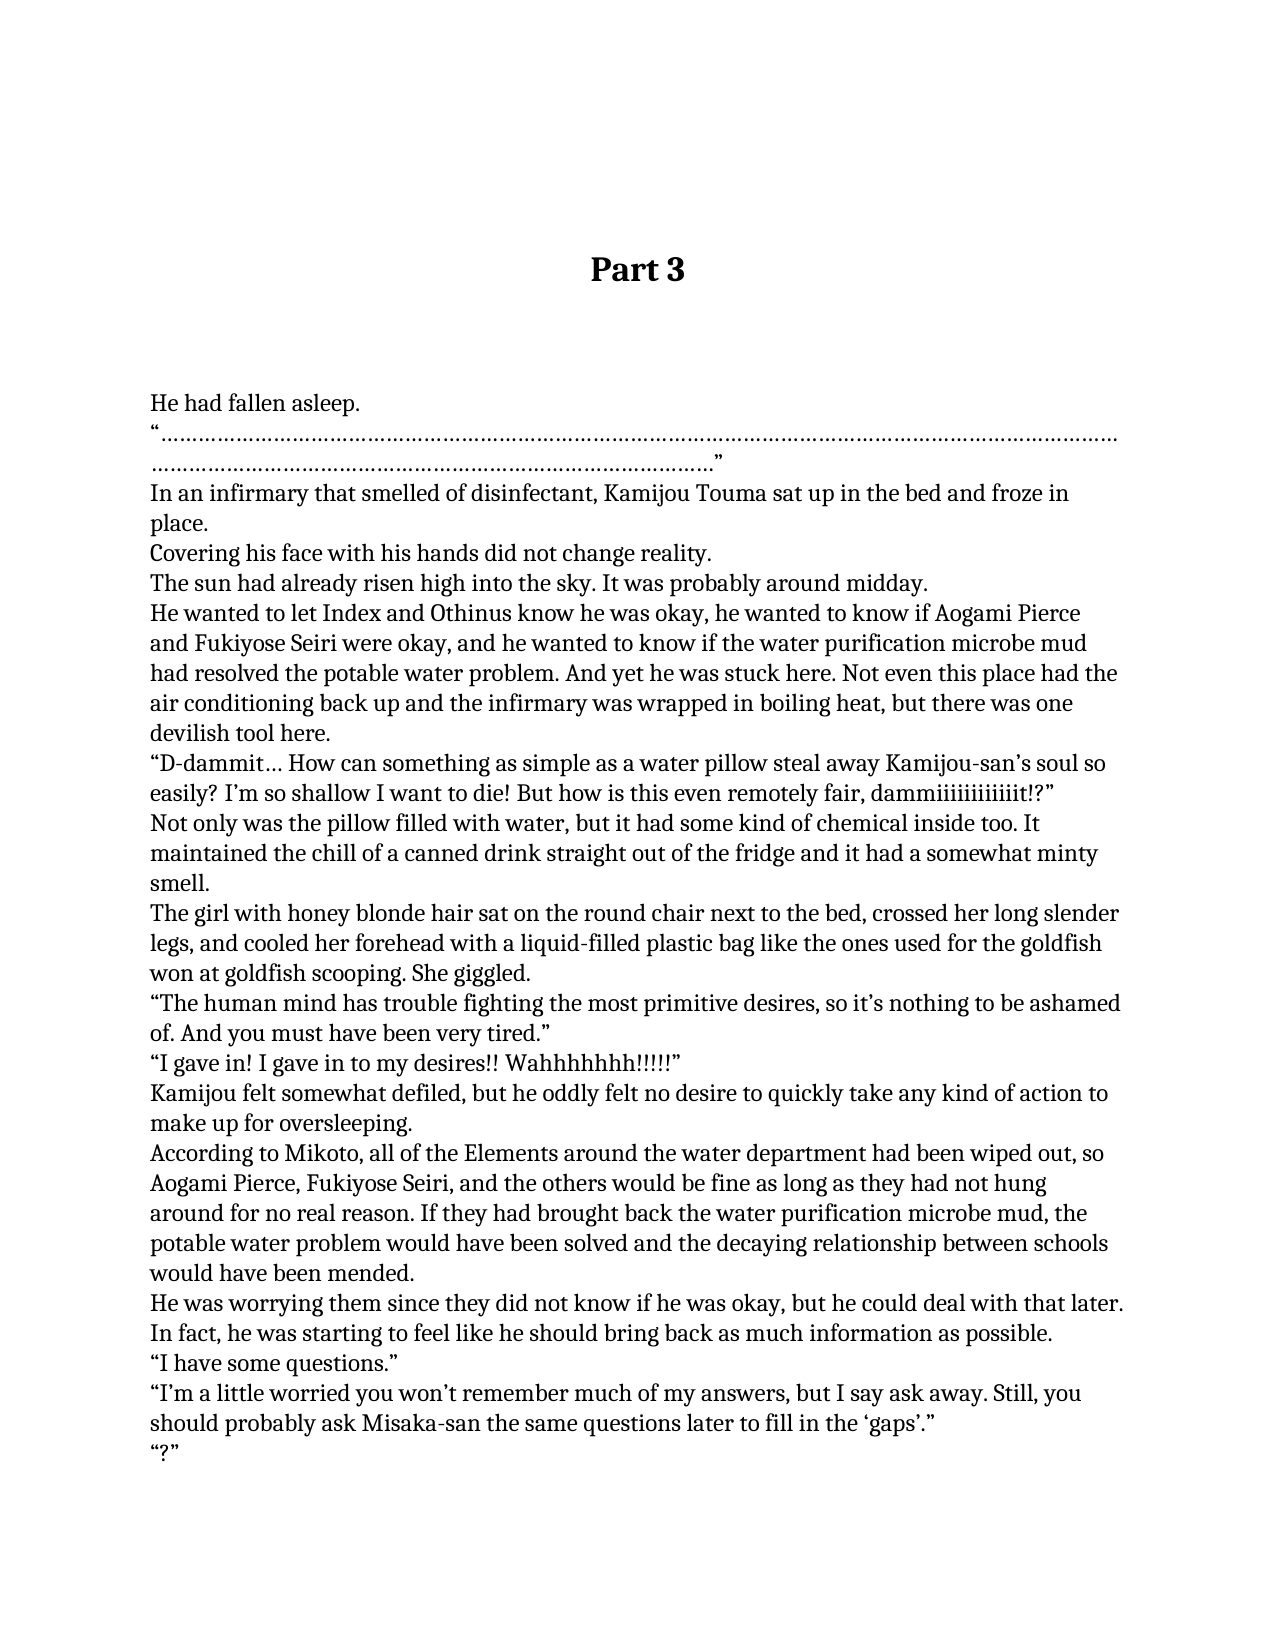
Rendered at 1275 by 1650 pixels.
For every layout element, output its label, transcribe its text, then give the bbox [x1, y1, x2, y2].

text According to Mikoto, all of the Elements around the water department had been wiped out, so Aogami Pierce, Fukiyose Seiri, and the others would be fine as long as they had not hung around for no real reason. If they had brought back the water purification microbe mud, the potable water problem would have been solved and the decaying relationship between schools would have been mended. [150, 1137, 1125, 1287]
text Not only was the pillow filled with water, but it had some kind of chemical inside too. It maintained the chill of a canned drink straight out of the fridge and it had a somewhat minty smell. [150, 807, 1125, 897]
text He was worrying them since they did not know if he was okay, but he could deal with that later. In fact, he was starting to feel like he should bring back as much information as possible. [150, 1287, 1125, 1347]
text He had fallen asleep. [150, 387, 1125, 417]
text “I gave in! I gave in to my desires!! Wahhhhhhh!!!!!” [150, 1047, 1125, 1077]
subtitle Part 3 [150, 247, 1125, 290]
text “I’m a little worried you won’t remember much of my answers, but I say ask away. Still, you should probably ask Misaka-san the same questions later to fill in the ‘gaps’.” [150, 1377, 1125, 1437]
text The sun had already risen high into the sky. It was probably around midday. [150, 567, 1125, 597]
text “The human mind has trouble fighting the most primitive desires, so it’s nothing to be ashamed of. And you must have been very tired.” [150, 987, 1125, 1047]
text The girl with honey blonde hair sat on the round chair next to the bed, crossed her long slender legs, and cooled her forehead with a liquid-filled plastic bag like the ones used for the goldfish won at goldfish scooping. She giggled. [150, 897, 1125, 987]
text He wanted to let Index and Othinus know he was okay, he wanted to know if Aogami Pierce and Fukiyose Seiri were okay, and he wanted to know if the water purification microbe mud had resolved the potable water problem. And yet he was stuck here. Not even this place had the air conditioning back up and the infirmary was wrapped in boiling heat, but there was one devilish tool here. [150, 597, 1125, 747]
text “?” [150, 1437, 1125, 1467]
text Covering his face with his hands did not change reality. [150, 537, 1125, 567]
text “D-dammit… How can something as simple as a water pillow steal away Kamijou-san’s soul so easily? I’m so shallow I want to die! But how is this even remotely fair, dammiiiiiiiiiiiit!?” [150, 747, 1125, 807]
text Kamijou felt somewhat defiled, but he oddly felt no desire to quickly take any kind of action to make up for oversleeping. [150, 1077, 1125, 1137]
text In an infirmary that smelled of disinfectant, Kamijou Touma sat up in the bed and froze in place. [150, 477, 1125, 537]
text “I have some questions.” [150, 1347, 1125, 1377]
text “………………………………………………………………………………………………………………………………………………………………………………………………………………………” [150, 417, 1125, 477]
